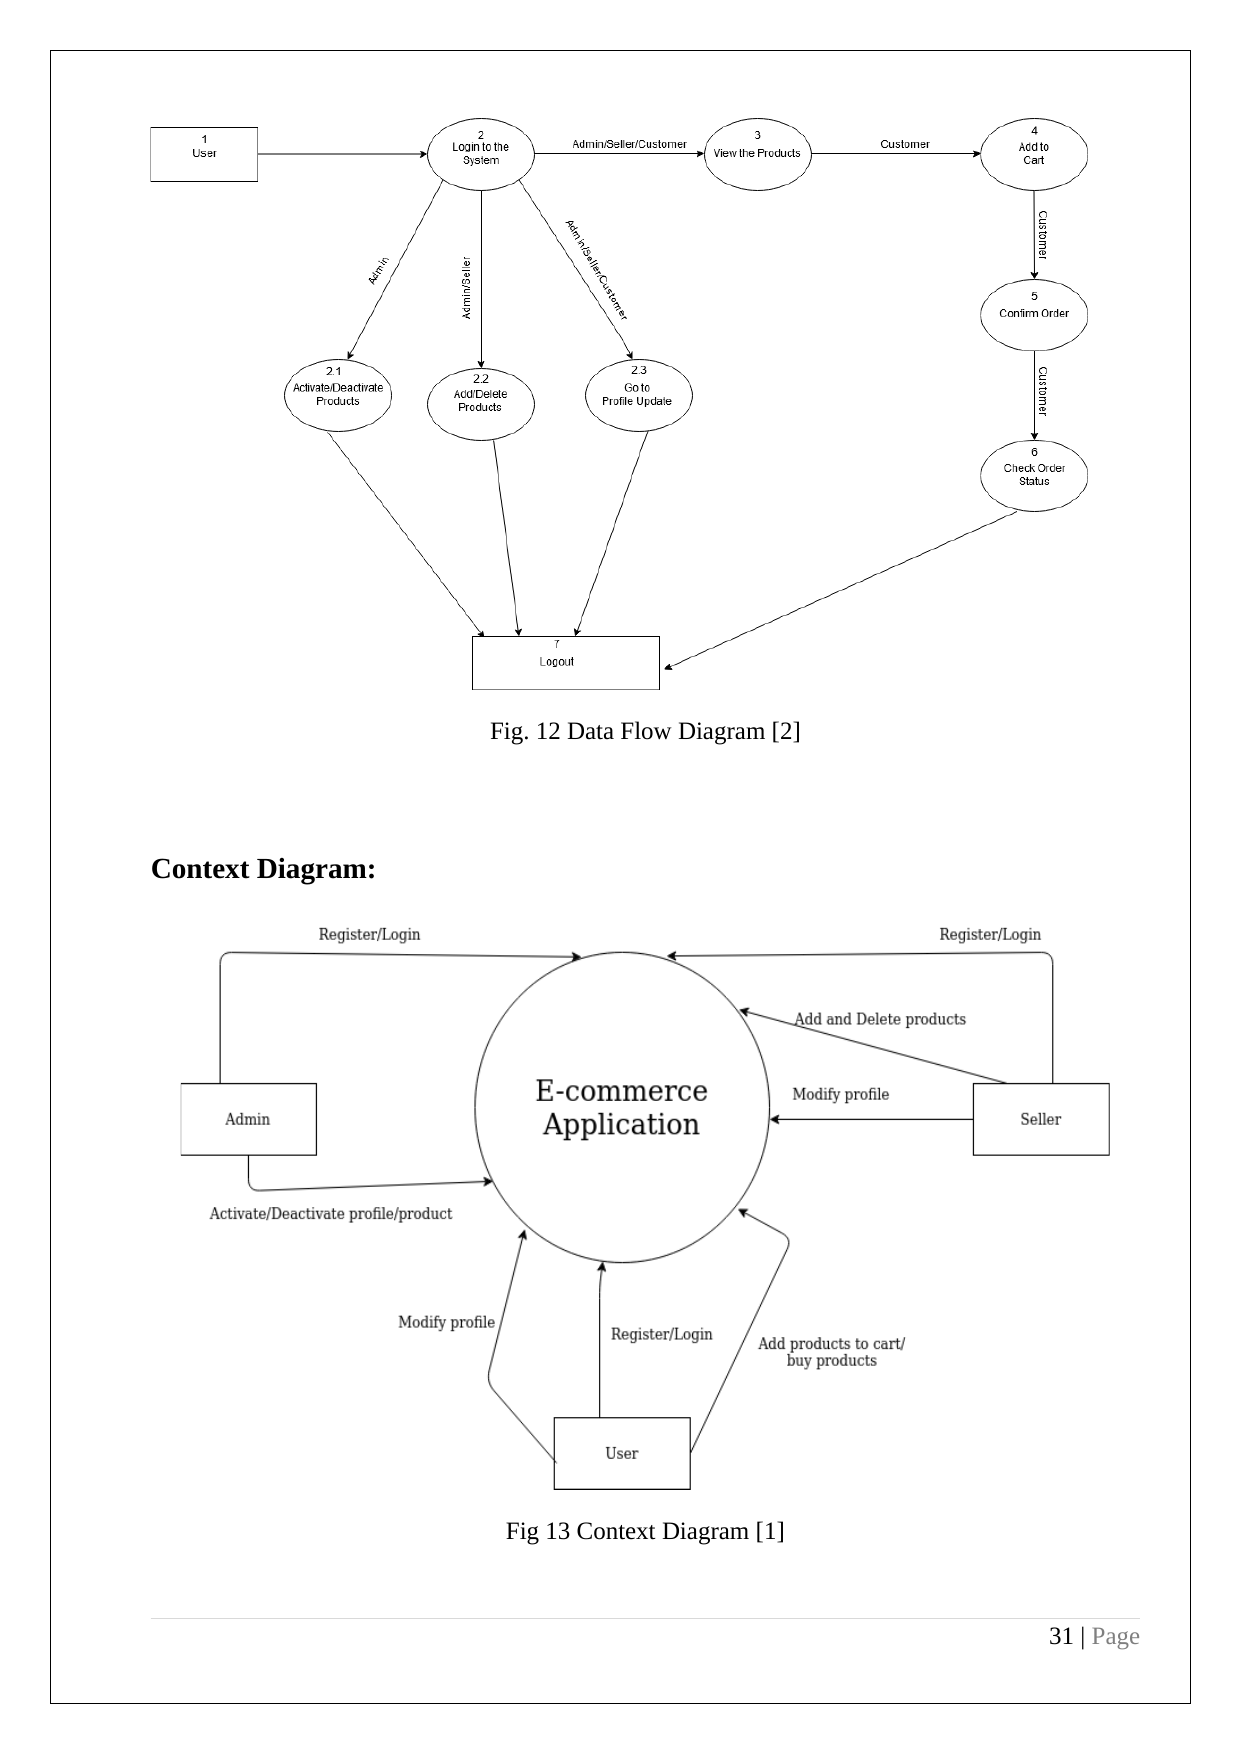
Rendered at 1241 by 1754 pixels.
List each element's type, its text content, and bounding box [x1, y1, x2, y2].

text Fig. 12 Data Flow Diagram [2] [151, 716, 1140, 745]
text Fig 13 Context Diagram [1] [151, 1516, 1140, 1544]
picture [180, 922, 1110, 1490]
text Context Diagram: [151, 851, 1140, 885]
picture [150, 118, 1088, 690]
